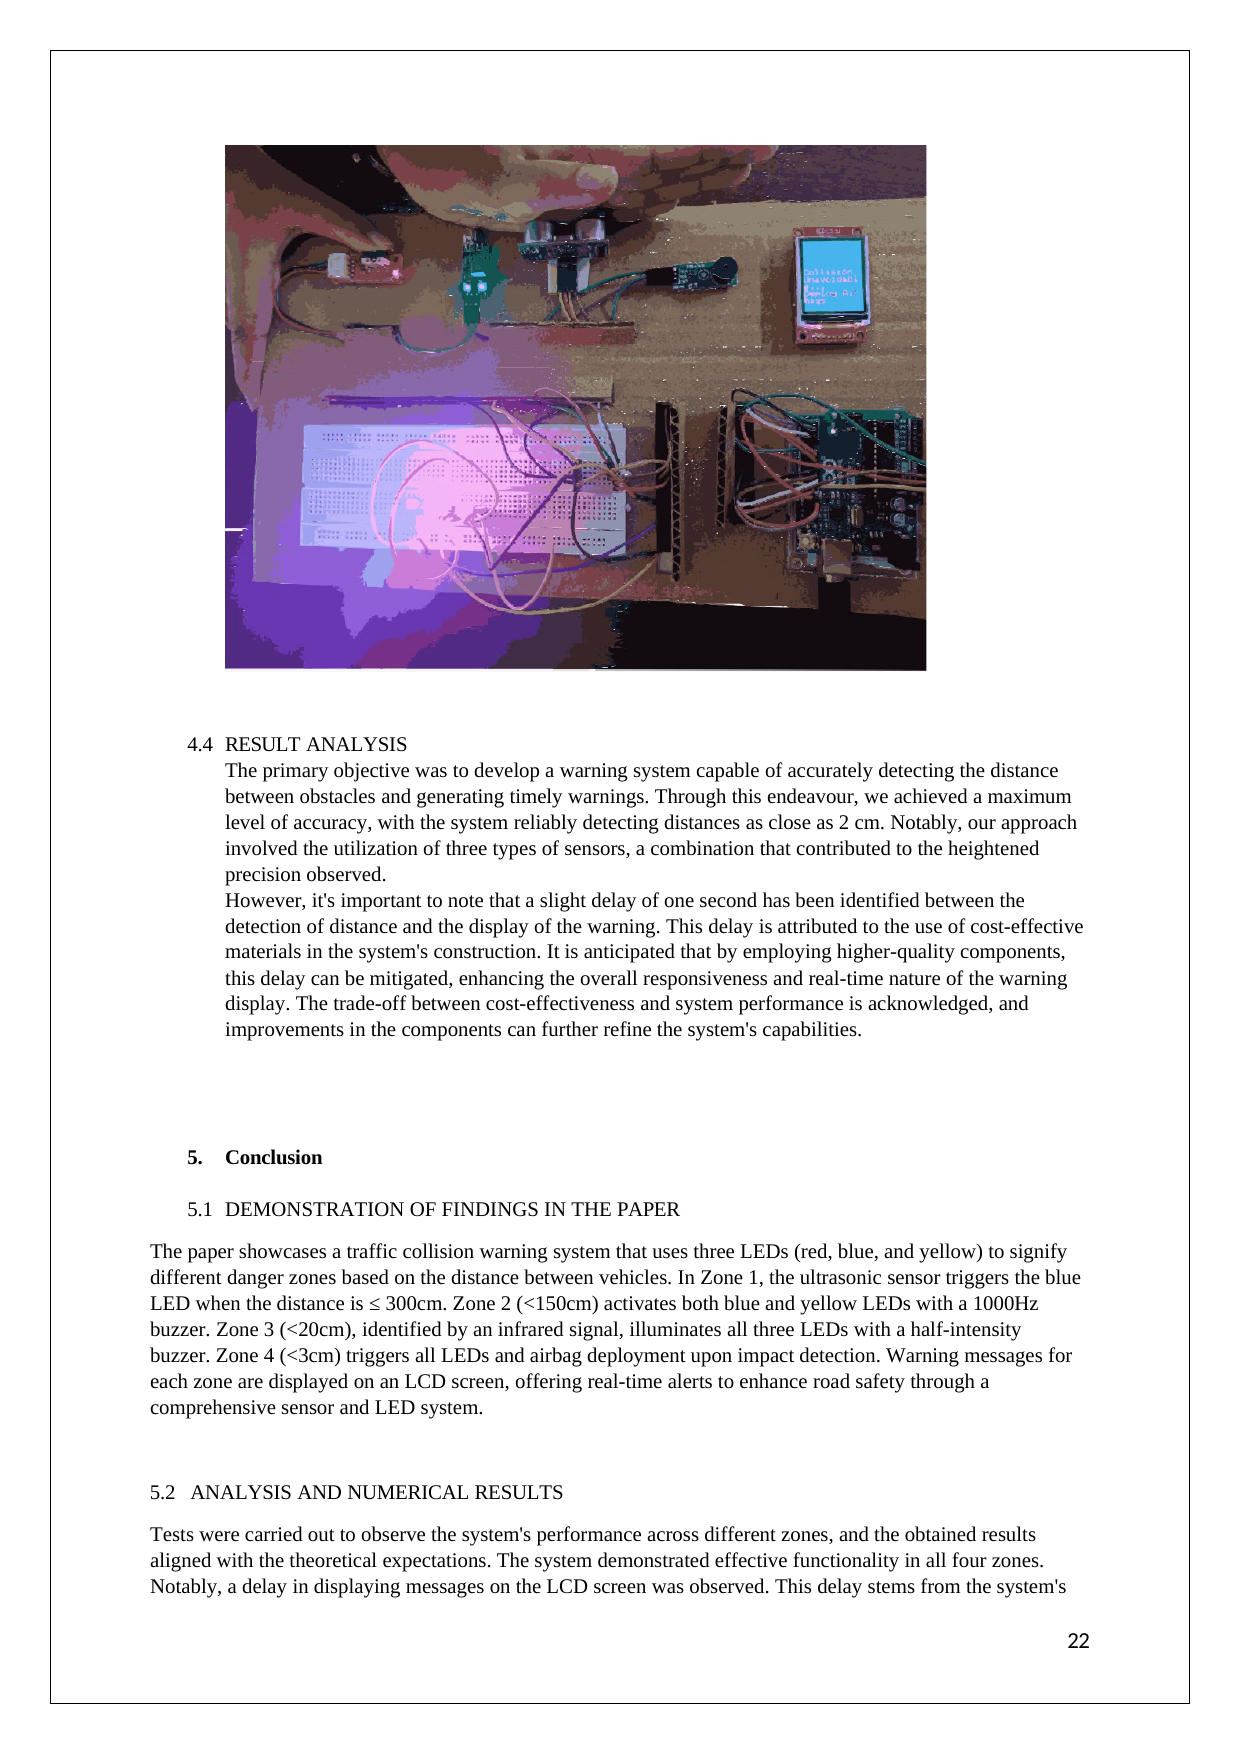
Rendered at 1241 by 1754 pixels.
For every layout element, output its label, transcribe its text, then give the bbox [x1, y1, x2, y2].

subtitle DEMONSTRATION OF FINDINGS IN THE PAPER [187, 1196, 1105, 1221]
subtitle RESULT ANALYSIS [187, 732, 1105, 756]
text The primary objective was to develop a warning system capable of accurately detecting the distance between obstacles and generating timely warnings. Through this endeavour, we achieved a maximum level of accuracy, with the system reliably detecting distances as close as 2 cm. Notably, our approach involved the utilization of three types of sensors, a combination that contributed to the heightened precision observed. [225, 758, 1081, 886]
text However, it's important to note that a slight delay of one second has been identified between the detection of distance and the display of the warning. This delay is attributed to the use of cost-effective materials in the system's construction. It is anticipated that by employing higher-quality components, this delay can be mitigated, enhancing the overall responsiveness and real-time nature of the warning display. The trade-off between cost-effectiveness and system performance is acknowledged, and improvements in the components can further refine the system's capabilities. [225, 888, 1087, 1041]
picture [225, 145, 927, 672]
text Tests were carried out to observe the system's performance across different zones, and the obtained results aligned with the theoretical expectations. The system demonstrated effective functionality in all four zones. Notably, a delay in displaying messages on the LCD screen was observed. This delay stems from the system's [150, 1522, 1077, 1598]
list Conclusion [187, 1145, 1105, 1169]
text The paper showcases a traffic collision warning system that uses three LEDs (red, blue, and yellow) to signify different danger zones based on the distance between vehicles. In Zone 1, the ultrasonic sensor triggers the blue LED when the distance is ≤ 300cm. Zone 2 (<150cm) activates both blue and yellow LEDs with a 1000Hz buzzer. Zone 3 (<20cm), identified by an infrared signal, illuminates all three LEDs with a half-intensity buzzer. Zone 4 (<3cm) triggers all LEDs and airbag deployment upon impact detection. Warning messages for each zone are displayed on an LCD screen, offering real-time alerts to enhance road safety through a comprehensive sensor and LED system. [150, 1239, 1087, 1419]
subtitle ANALYSIS AND NUMERICAL RESULTS [149, 1480, 1105, 1504]
